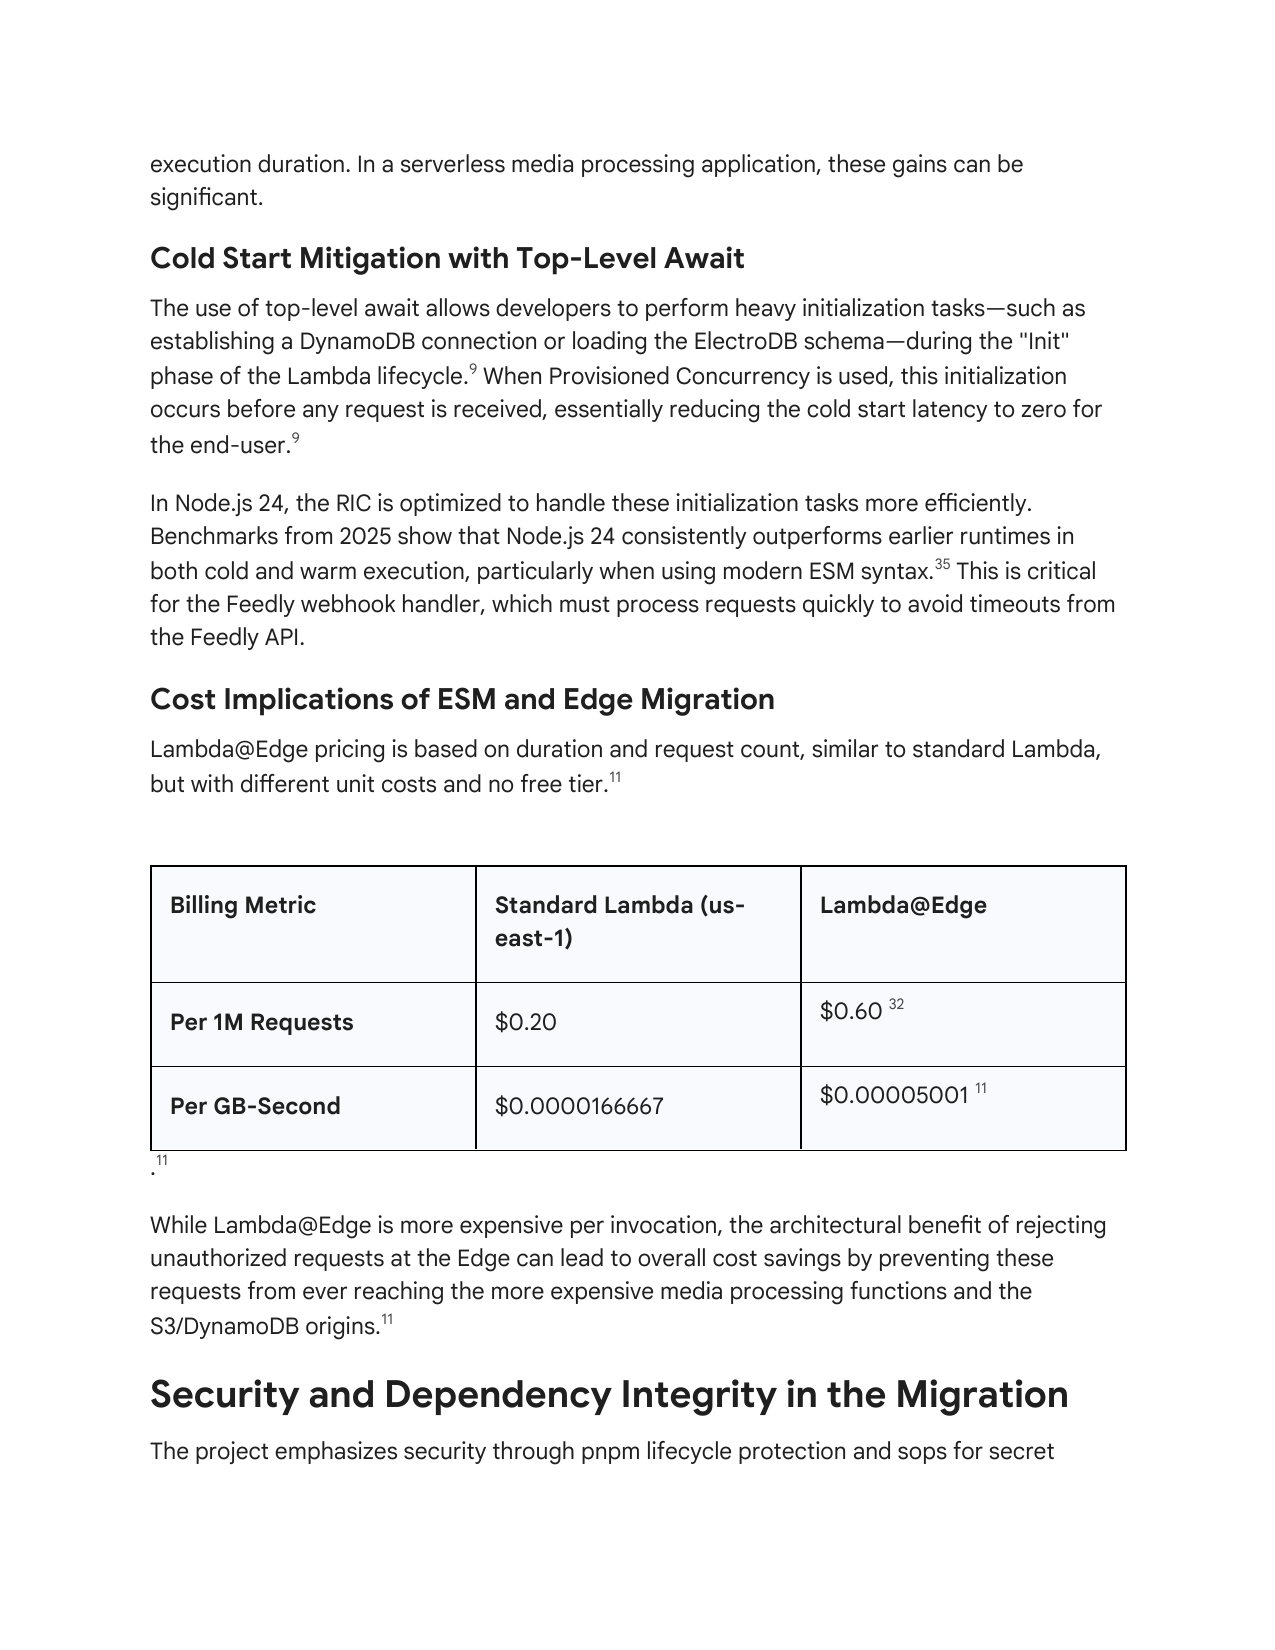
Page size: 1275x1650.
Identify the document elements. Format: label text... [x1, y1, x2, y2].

table_header Lambda@Edge [802, 867, 1125, 982]
subtitle Cold Start Mitigation with Top-Level Await [150, 240, 1125, 277]
text In Node.js 24, the RIC is optimized to handle these initialization tasks more efficiently. Benchmarks from 2025 show that Node.js 24 consistently outperforms earlier runtimes in both cold and warm execution, particularly when using modern ESM syntax.35 This is critical for the Feedly webhook handler, which must process requests quickly to avoid timeouts from the Feedly API. [150, 489, 1125, 652]
subtitle Cost Implications of ESM and Edge Migration [150, 681, 1125, 718]
table_header Billing Metric [152, 867, 475, 982]
table_cell Per 1M Requests [152, 983, 475, 1066]
text While Lambda@Edge is more expensive per invocation, the architectural benefit of rejecting unauthorized requests at the Edge can lead to overall cost savings by preventing these requests from ever reaching the more expensive media processing functions and the S3/DynamoDB origins.11 [150, 1212, 1125, 1342]
table_cell Per GB-Second [152, 1067, 475, 1149]
table_cell $0.0000166667 [477, 1067, 800, 1149]
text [150, 150, 1125, 211]
text The use of top-level await allows developers to perform heavy initialization tasks—such as establishing a DynamoDB connection or loading the ElectroDB schema—during the "Init" phase of the Lambda lifecycle.9 When Provisioned Concurrency is used, this initialization occurs before any request is received, essentially reducing the cold start latency to zero for the end-user.9 [150, 294, 1125, 460]
table_cell $0.20 [477, 983, 800, 1066]
table_cell $0.60 32 [802, 983, 1125, 1066]
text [150, 1437, 1125, 1466]
text Lambda@Edge pricing is based on duration and request count, similar to standard Lambda, but with different unit costs and no free tier.11 [150, 735, 1125, 800]
table_cell $0.00005001 11 [802, 1067, 1125, 1149]
table_header Standard Lambda (us-east-1) [477, 867, 800, 982]
subtitle Security and Dependency Integrity in the Migration [150, 1371, 1125, 1418]
text .11 [150, 1151, 1125, 1182]
